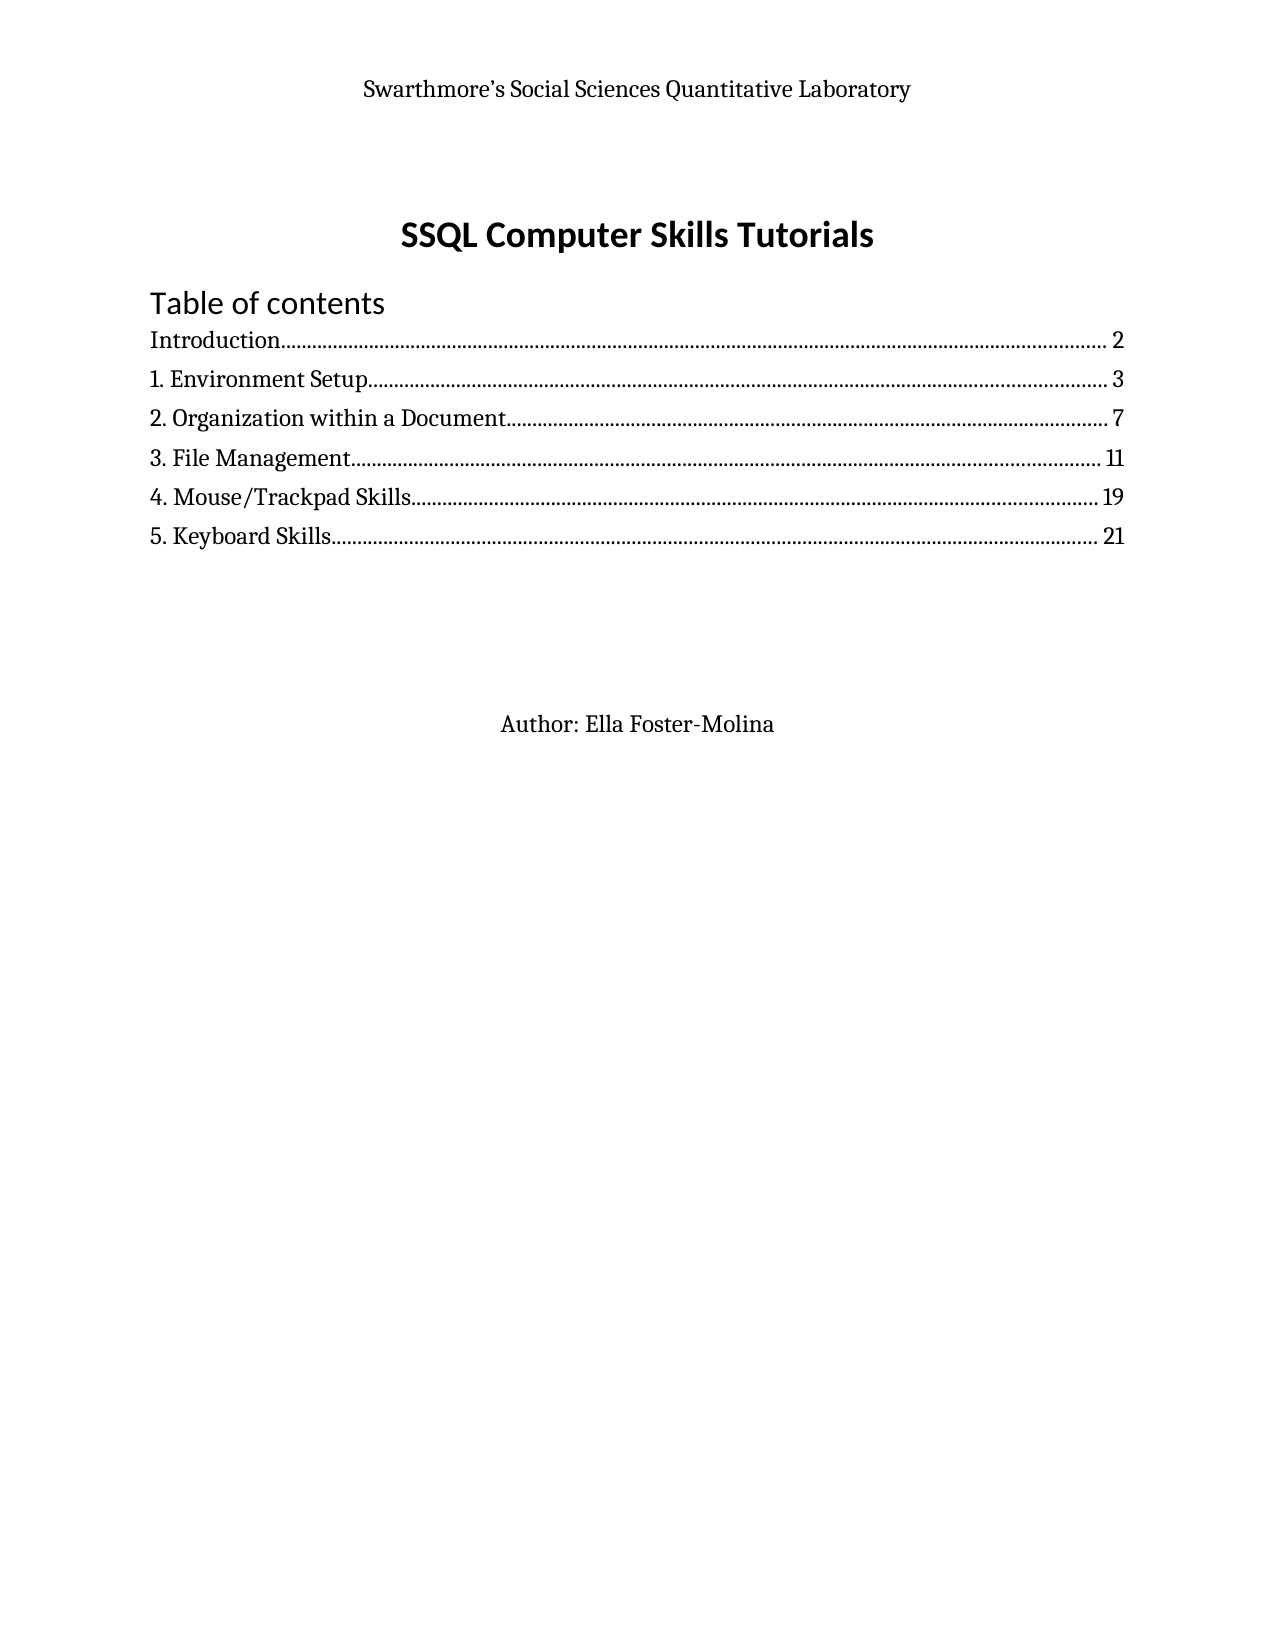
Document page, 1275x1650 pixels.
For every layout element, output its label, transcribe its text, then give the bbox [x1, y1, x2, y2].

title SSQL Computer Skills Tutorials [150, 211, 1125, 257]
text Author: Ella Foster-Molina [150, 710, 1125, 738]
